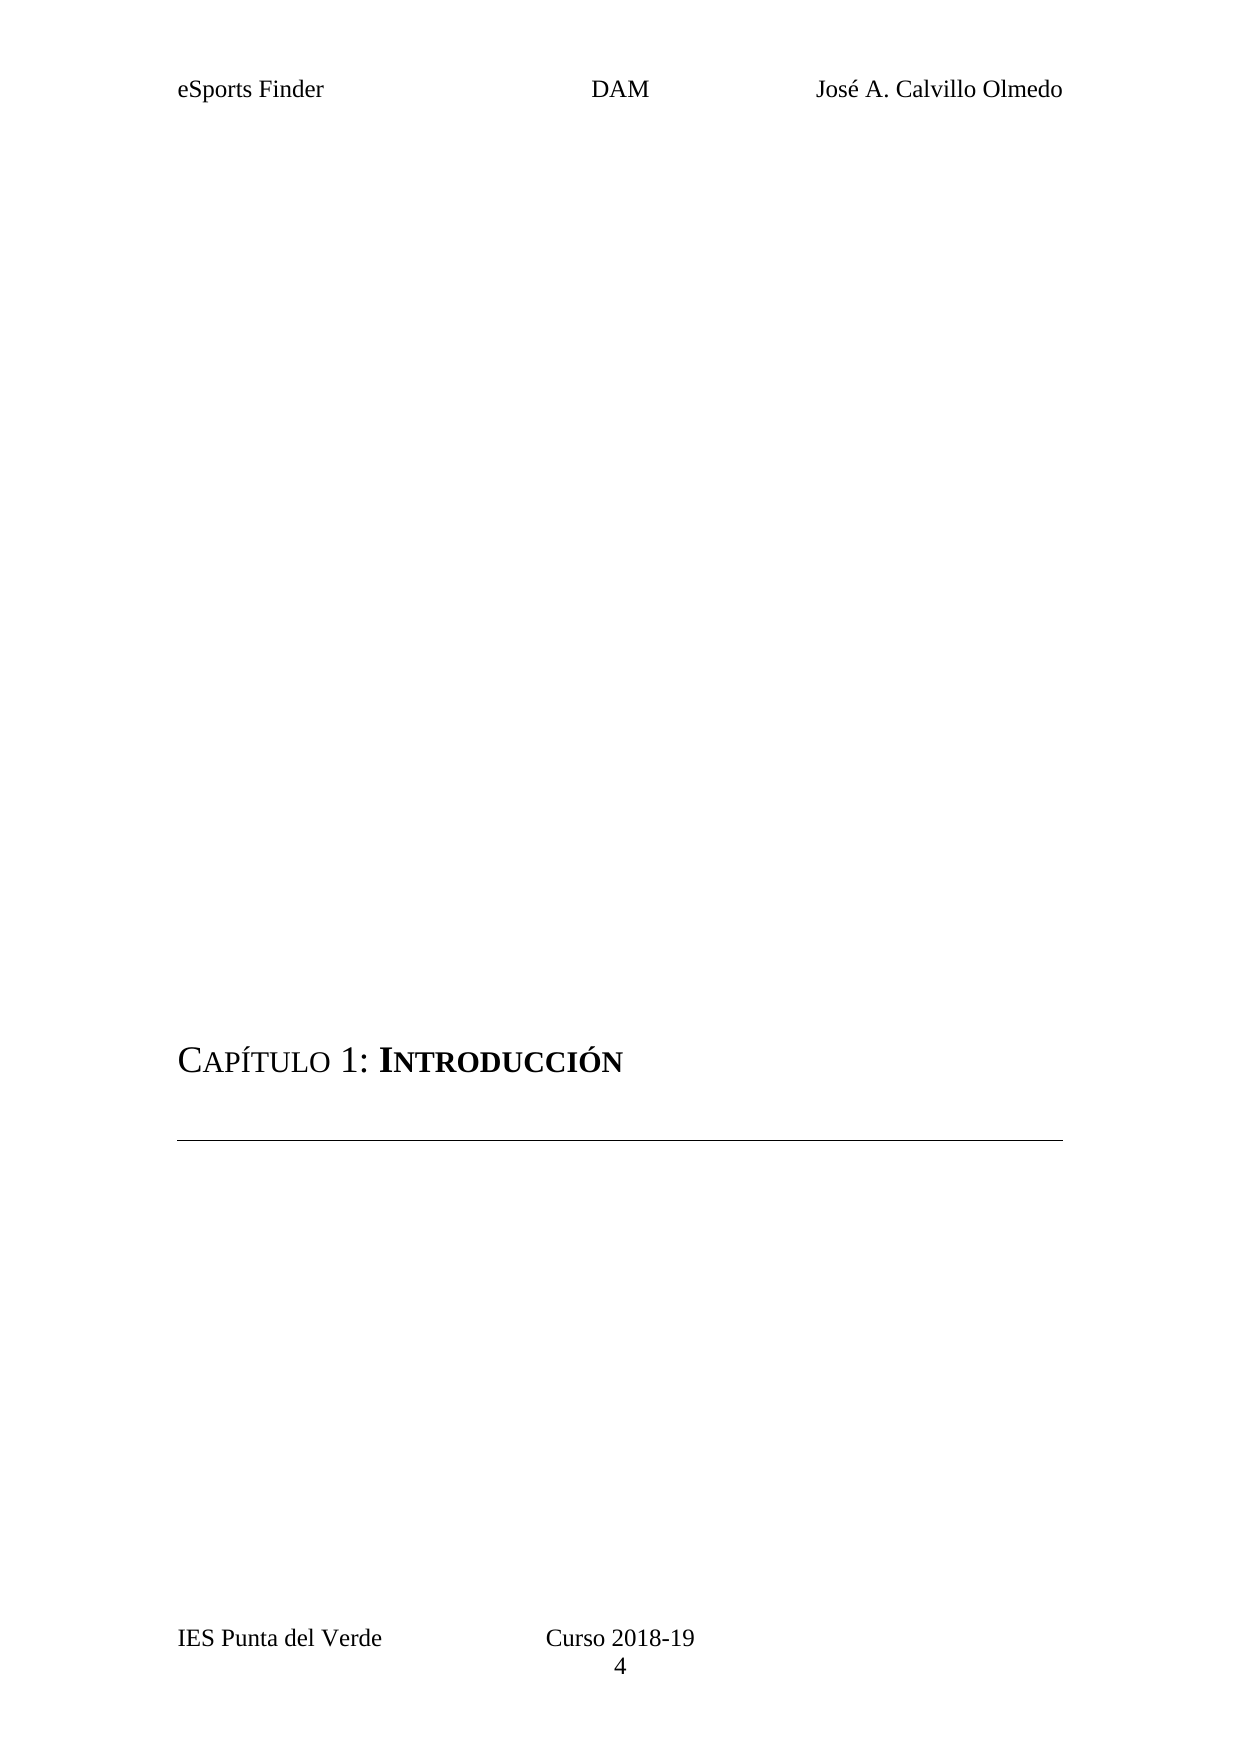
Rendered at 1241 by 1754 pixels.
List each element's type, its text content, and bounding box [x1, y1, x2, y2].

text Capítulo 1: Introducción [177, 1038, 1034, 1081]
